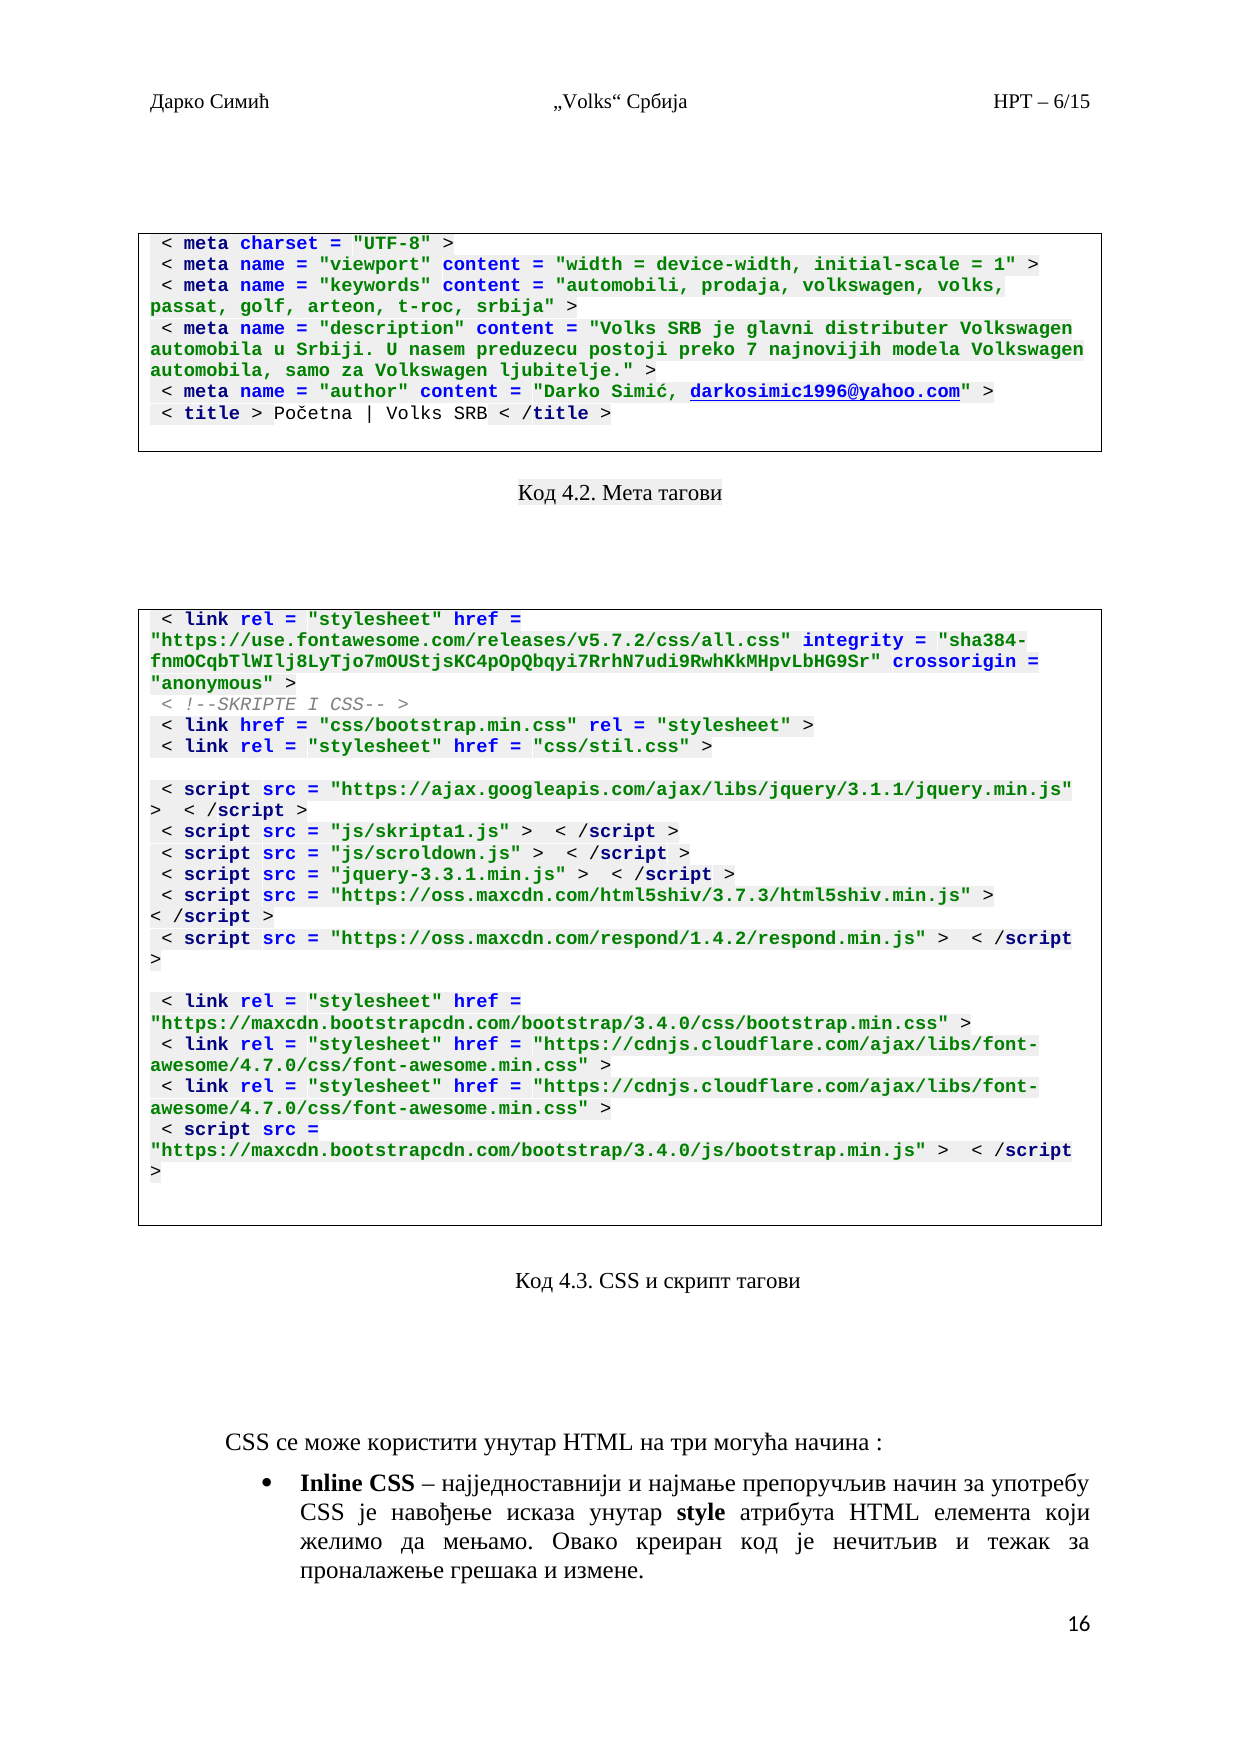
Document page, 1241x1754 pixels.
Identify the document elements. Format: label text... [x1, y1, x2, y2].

text CSS се може користити унутар HTML на три могућа начина : [150, 1427, 1090, 1456]
text Код 4.3. CSS и скрипт тагови [150, 1267, 1090, 1293]
table_header < meta charset = "UTF-8" > < meta name = "viewport" content = "width = device-width, initial-scale = 1" > < meta name = "keywords" content = "automobili, prodaja, volkswagen, volks, passat, golf, arteon, t-roc, srbija" > < meta name = "description" content = "Volks SRB je glavni distributer Volkswagen automobila u Srbiji. U nasem preduzecu postoji preko 7 najnovijih modela Volkswagen automobila, samo za Volkswagen ljubitelje." > < meta name = "author" content = "Darko Simić, darkosimic1996@yahoo.com" > < title > Početna | Volks SRB < /title > [139, 234, 1101, 451]
text Код 4.2. Мета тагови [150, 478, 1090, 505]
table_header < link rel = "stylesheet" href = "https://use.fontawesome.com/releases/v5.7.2/css/all.css" integrity = "sha384-fnmOCqbTlWIlj8LyTjo7mOUStjsKC4pOpQbqyi7RrhN7udi9RwhKkMHpvLbHG9Sr" crossorigin = "anonymous" > < !--SKRIPTE I CSS-- > < link href = "css/bootstrap.min.css" rel = "stylesheet" > < link rel = "stylesheet" href = "css/stil.css" > < script src = "https://ajax.googleapis.com/ajax/libs/jquery/3.1.1/jquery.min.js" > < /script > < script src = "js/skripta1.js" > < /script > < script src = "js/scroldown.js" > < /script > < script src = "jquery-3.3.1.min.js" > < /script > < script src = "https://oss.maxcdn.com/html5shiv/3.7.3/html5shiv.min.js" > < /script > < script src = "https://oss.maxcdn.com/respond/1.4.2/respond.min.js" > < /script > < link rel = "stylesheet" href = "https://maxcdn.bootstrapcdn.com/bootstrap/3.4.0/css/bootstrap.min.css" > < link rel = "stylesheet" href = "https://cdnjs.cloudflare.com/ajax/libs/font-awesome/4.7.0/css/font-awesome.min.css" > < link rel = "stylesheet" href = "https://cdnjs.cloudflare.com/ajax/libs/font-awesome/4.7.0/css/font-awesome.min.css" > < script src = "https://maxcdn.bootstrapcdn.com/bootstrap/3.4.0/js/bootstrap.min.js" > < /script > [139, 610, 1101, 1225]
list Inline CSS – најједноставнији и најмање препоручљив начин за употребу CSS је навођење исказа унутар style атрибута HTML елемента који желимо да мењамо. Овако креиран код је нечитљив и тежак за проналажење грешака и измене. [262, 1468, 1090, 1583]
